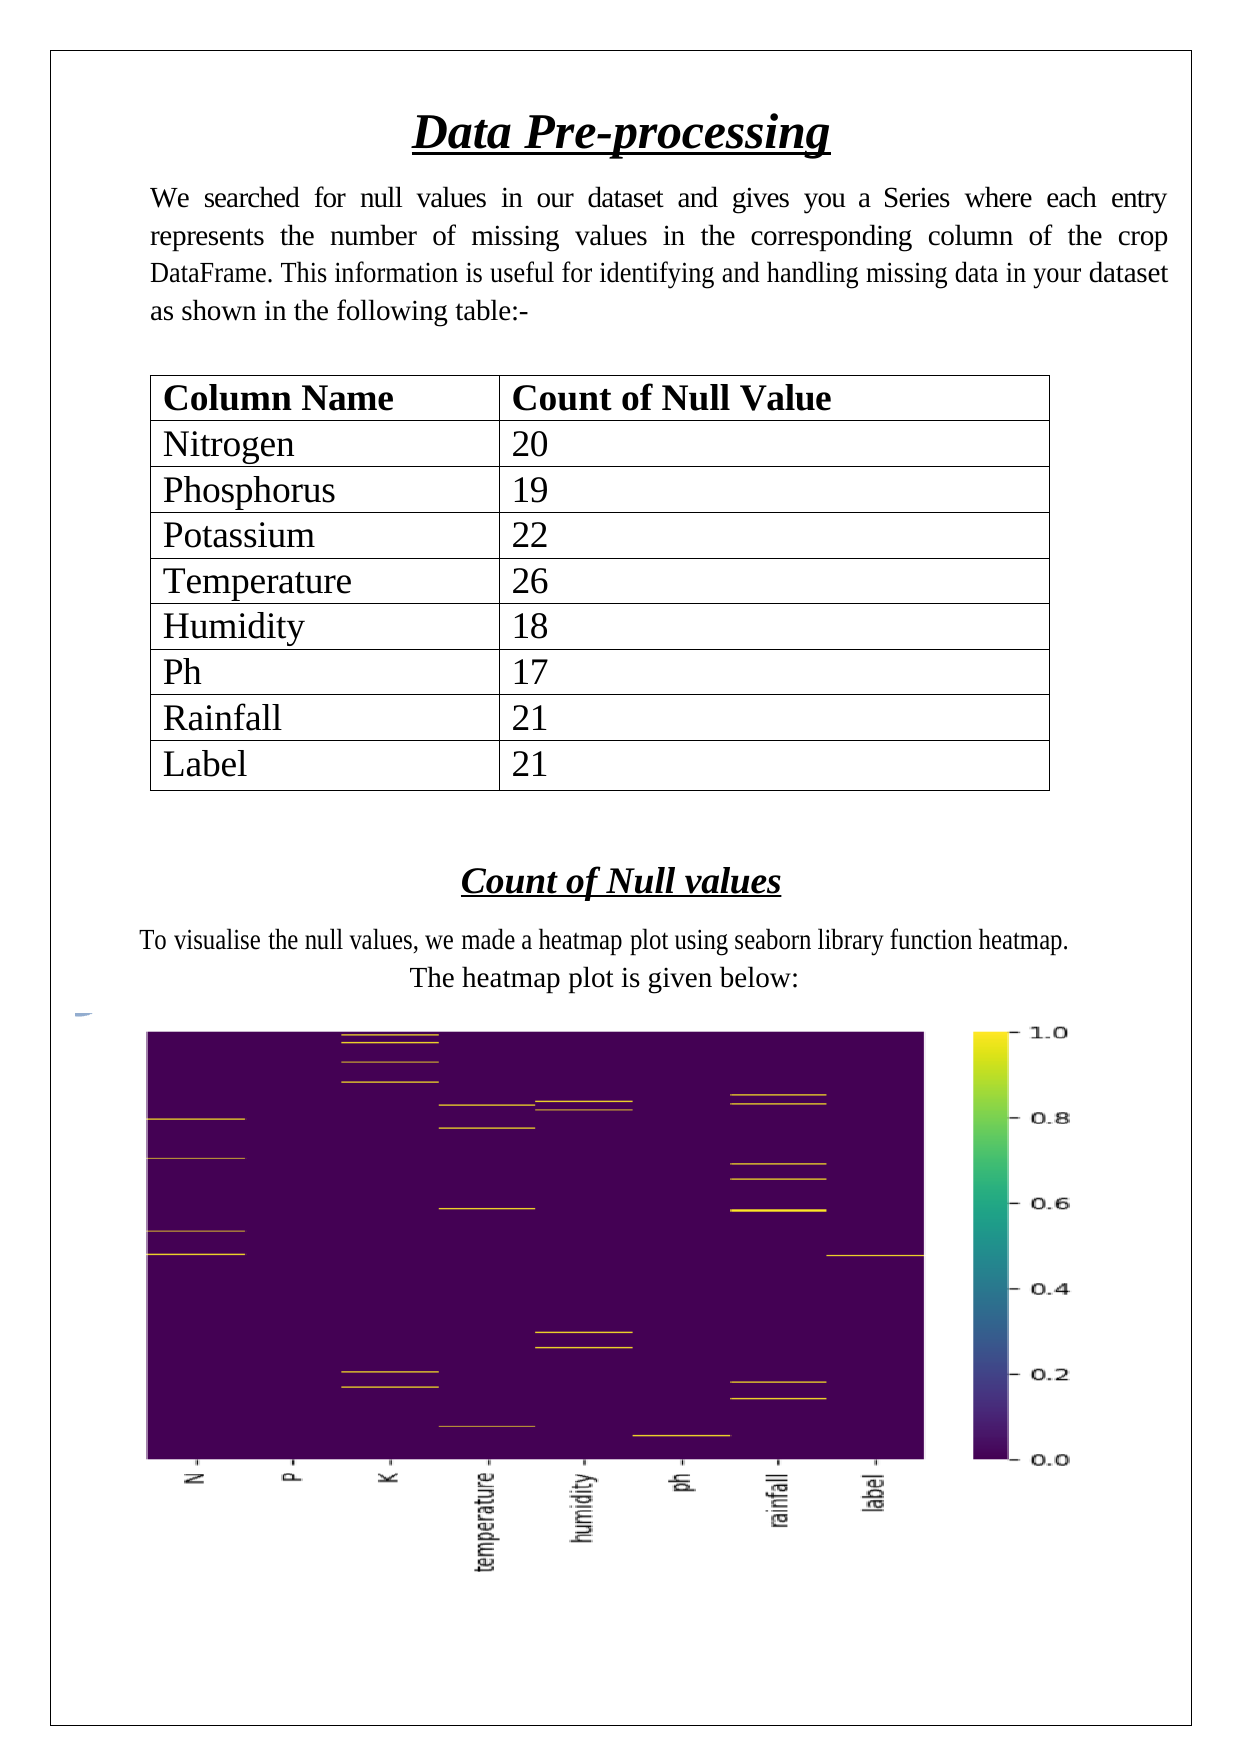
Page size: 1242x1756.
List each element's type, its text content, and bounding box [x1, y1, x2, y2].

text Count of Null values [187, 858, 1055, 901]
table_header Column Name [151, 376, 499, 420]
table_cell Ph [151, 650, 499, 694]
table_cell 17 [500, 650, 1049, 694]
table_cell 21 [500, 741, 1049, 790]
table_cell Temperature [151, 559, 499, 603]
table_cell 22 [500, 513, 1049, 557]
table_cell 21 [500, 695, 1049, 740]
table_cell 19 [500, 467, 1049, 512]
table_header Count of Null Value [500, 376, 1049, 420]
table_cell Label [151, 741, 499, 790]
table_cell 26 [500, 559, 1049, 603]
table_cell 20 [500, 421, 1049, 466]
text To visualise the null values, we made a heatmap plot using seaborn library function heatmap. The heatmap plot is given below: [75, 922, 1133, 993]
table_cell Nitrogen [151, 421, 499, 466]
text We searched for null values in our dataset and gives you a Series where each entry represents the number of missing values in the corresponding column of the crop DataFrame. This information is useful for identifying and handling missing data in your dataset as shown in the following table:- [150, 180, 1168, 327]
table_cell Humidity [151, 604, 499, 648]
text Data Pre-processing [188, 102, 1055, 160]
table_cell Rainfall [151, 695, 499, 740]
table_cell 18 [500, 604, 1049, 648]
table_cell Phosphorus [151, 467, 499, 512]
picture [75, 1013, 1072, 1572]
table_cell Potassium [151, 513, 499, 557]
